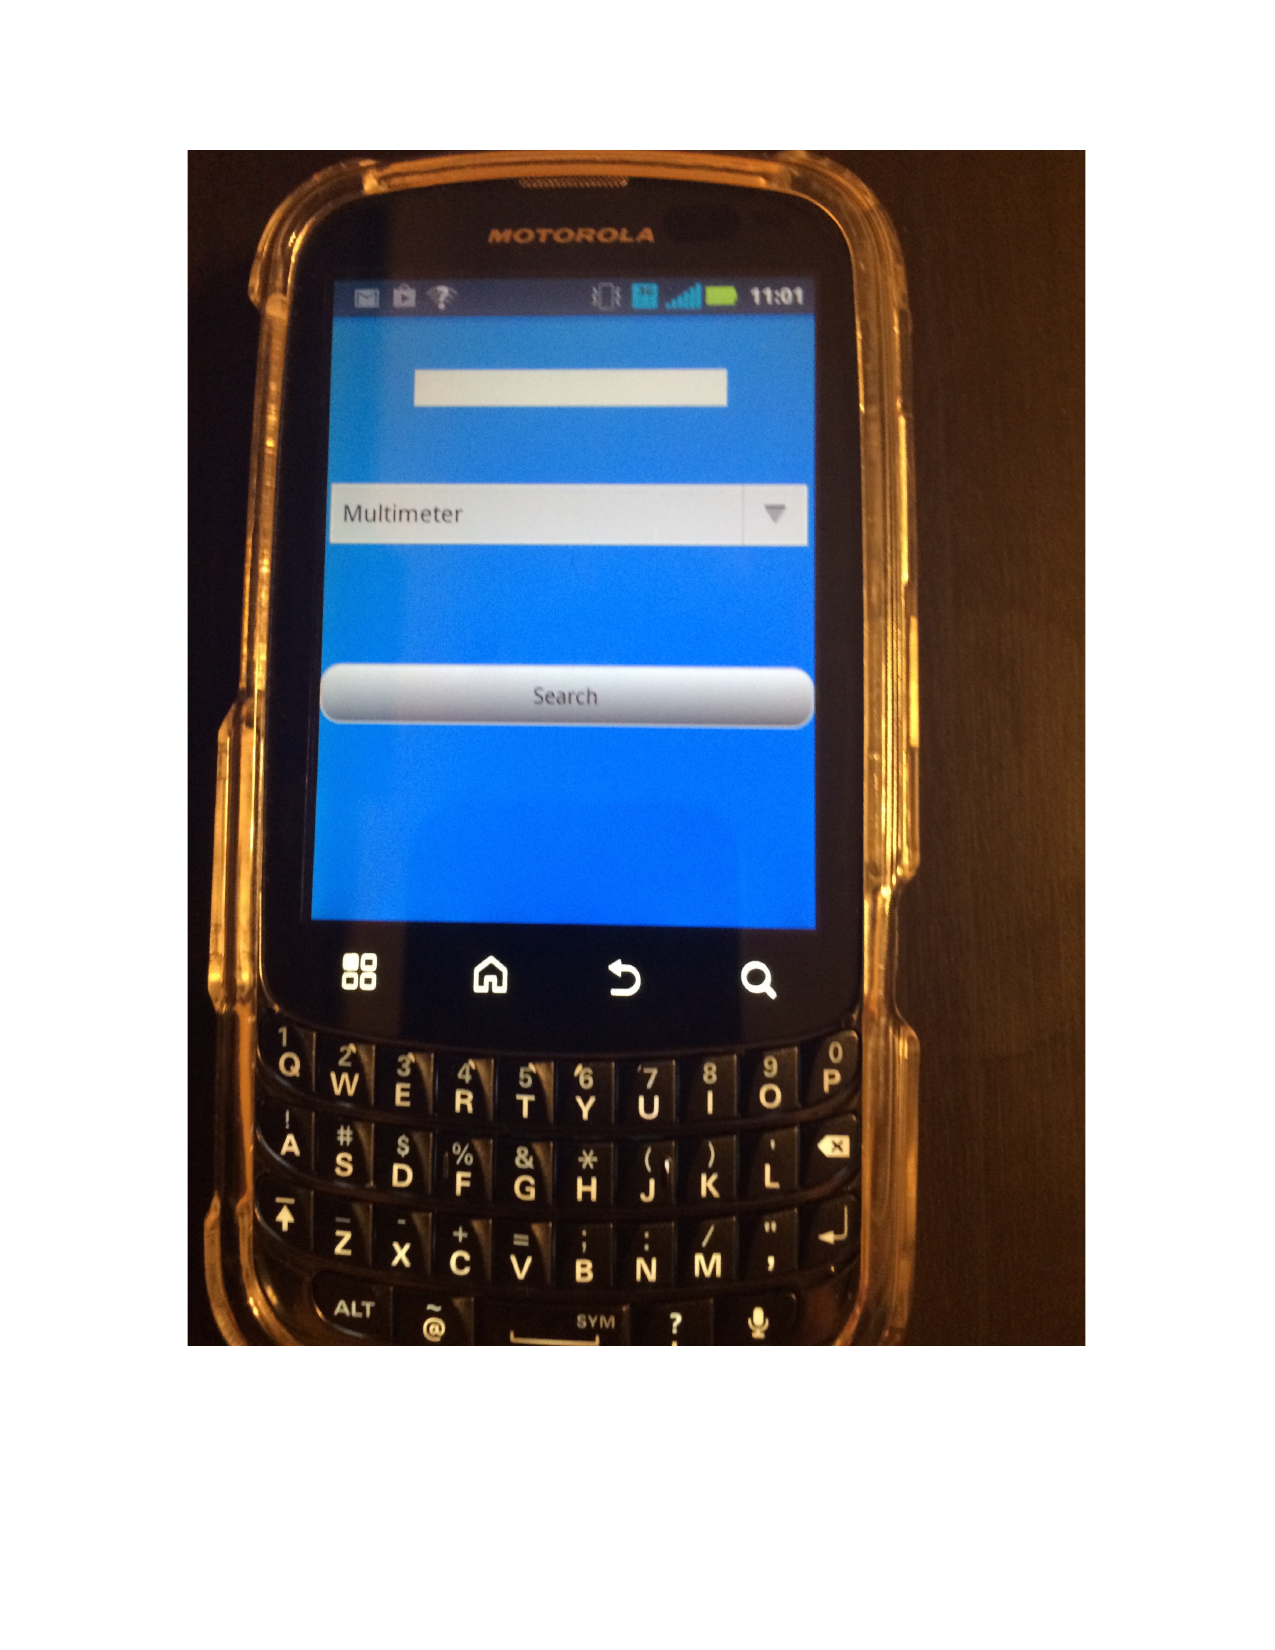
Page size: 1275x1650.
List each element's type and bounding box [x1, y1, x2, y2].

picture [187, 150, 1086, 1346]
